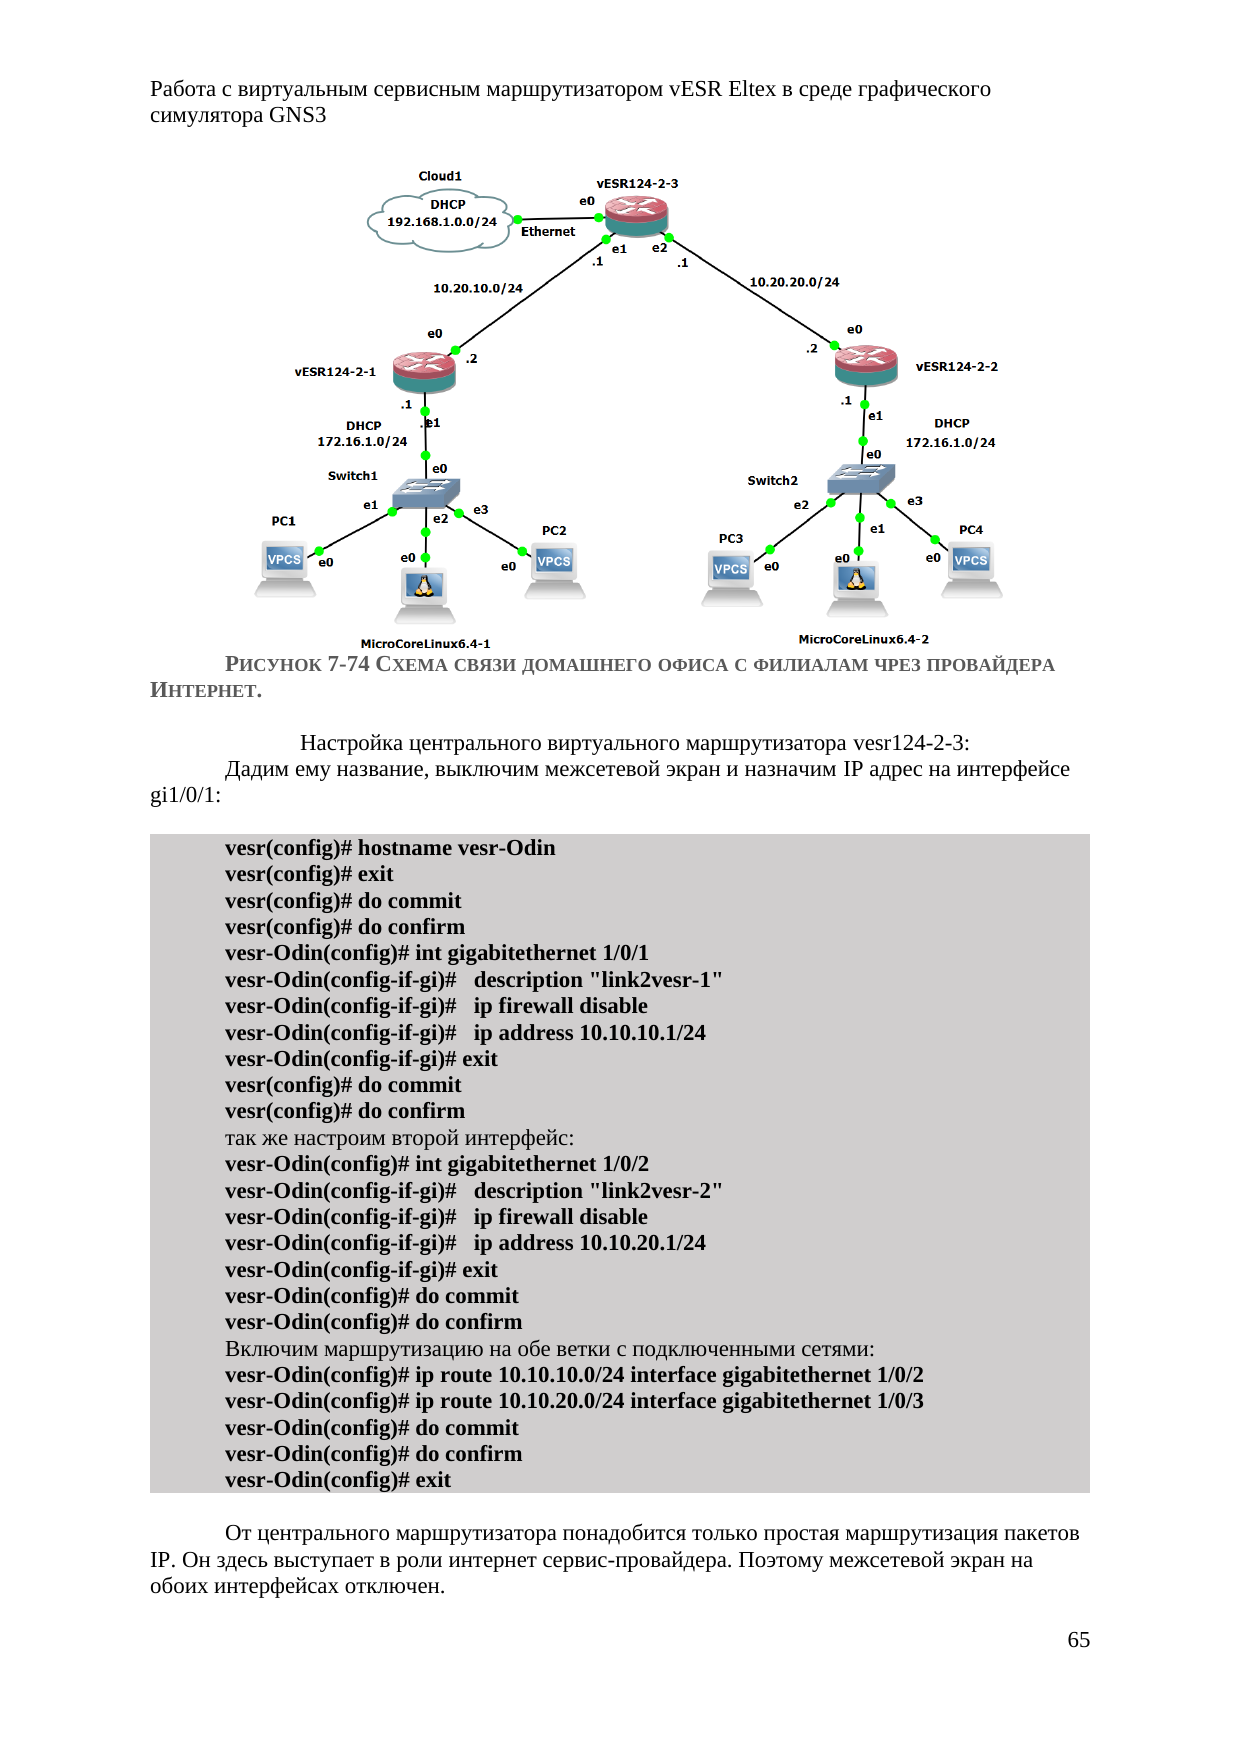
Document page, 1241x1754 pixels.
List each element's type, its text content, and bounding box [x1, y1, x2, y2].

text vesr-Odin(config-if-gi)# exit [150, 1256, 1090, 1282]
text Включим маршрутизацию на обе ветки с подключенными сетями: [150, 1335, 1090, 1361]
text vesr-Odin(config-if-gi)# ip address 10.10.10.1/24 [150, 1018, 1090, 1045]
text vesr-Odin(config-if-gi)# ip firewall disable [150, 1203, 1090, 1229]
text так же настроим второй интерфейс: [150, 1124, 1090, 1150]
text vesr-Odin(config-if-gi)# description "link2vesr-1" [150, 966, 1090, 992]
text vesr-Odin(config-if-gi)# ip firewall disable [150, 992, 1090, 1018]
text vesr-Odin(config)# int gigabitethernet 1/0/1 [150, 939, 1090, 966]
text vesr-Odin(config)# do commit [150, 1414, 1090, 1440]
text vesr(config)# hostname vesr-Odin [150, 834, 1090, 860]
text vesr-Odin(config)# ip route 10.10.20.0/24 interface gigabitethernet 1/0/3 [150, 1387, 1090, 1414]
text vesr-Odin(config)# ip route 10.10.10.0/24 interface gigabitethernet 1/0/2 [150, 1361, 1090, 1387]
text vesr(config)# do commit [150, 887, 1090, 913]
text vesr-Odin(config-if-gi)# ip address 10.10.20.1/24 [150, 1229, 1090, 1256]
text vesr-Odin(config-if-gi)# description "link2vesr-2" [150, 1177, 1090, 1203]
text vesr(config)# do commit [150, 1071, 1090, 1098]
text От центрального маршрутизатора понадобится только простая маршрутизация пакетов IP. Он здесь выступает в роли интернет сервис-провайдера. Поэтому межсетевой экран на обоих интерфейсах отключен. [150, 1519, 1090, 1598]
text vesr-Odin(config-if-gi)# exit [150, 1045, 1090, 1071]
text vesr-Odin(config)# exit [150, 1467, 1090, 1493]
list Настройка центрального виртуального маршрутизатора vesr124-2-3: [225, 729, 1090, 755]
picture [225, 154, 1054, 650]
text vesr-Odin(config)# do confirm [150, 1308, 1090, 1335]
text Дадим ему название, выключим межсетевой экран и назначим IP адрес на интерфейсе gi1/0/1: [150, 755, 1090, 808]
text vesr-Odin(config)# do confirm [150, 1440, 1090, 1467]
text vesr-Odin(config)# int gigabitethernet 1/0/2 [150, 1150, 1090, 1177]
text vesr(config)# exit [150, 860, 1090, 887]
text vesr-Odin(config)# do commit [150, 1282, 1090, 1308]
text vesr(config)# do confirm [150, 1098, 1090, 1124]
text vesr(config)# do confirm [150, 913, 1090, 939]
